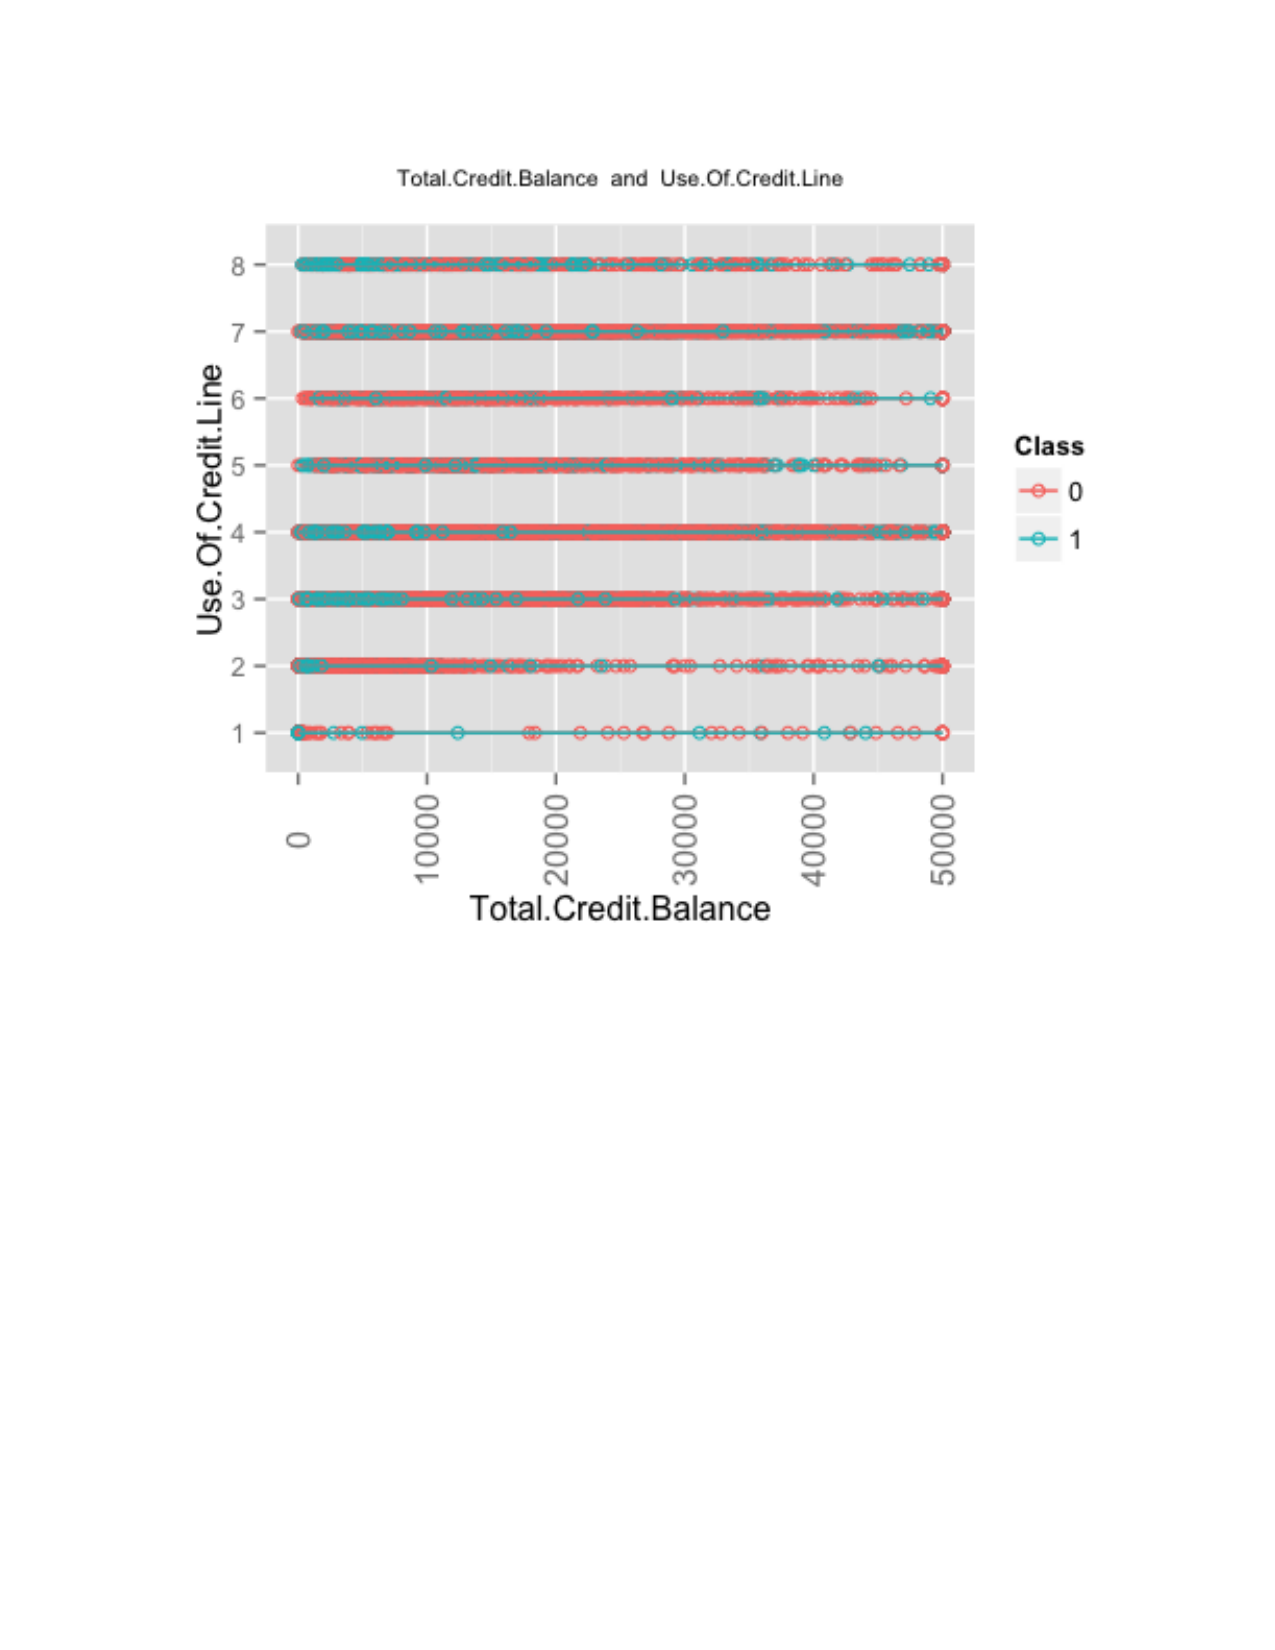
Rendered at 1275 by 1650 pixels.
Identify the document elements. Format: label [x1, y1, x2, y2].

picture [168, 150, 1169, 950]
